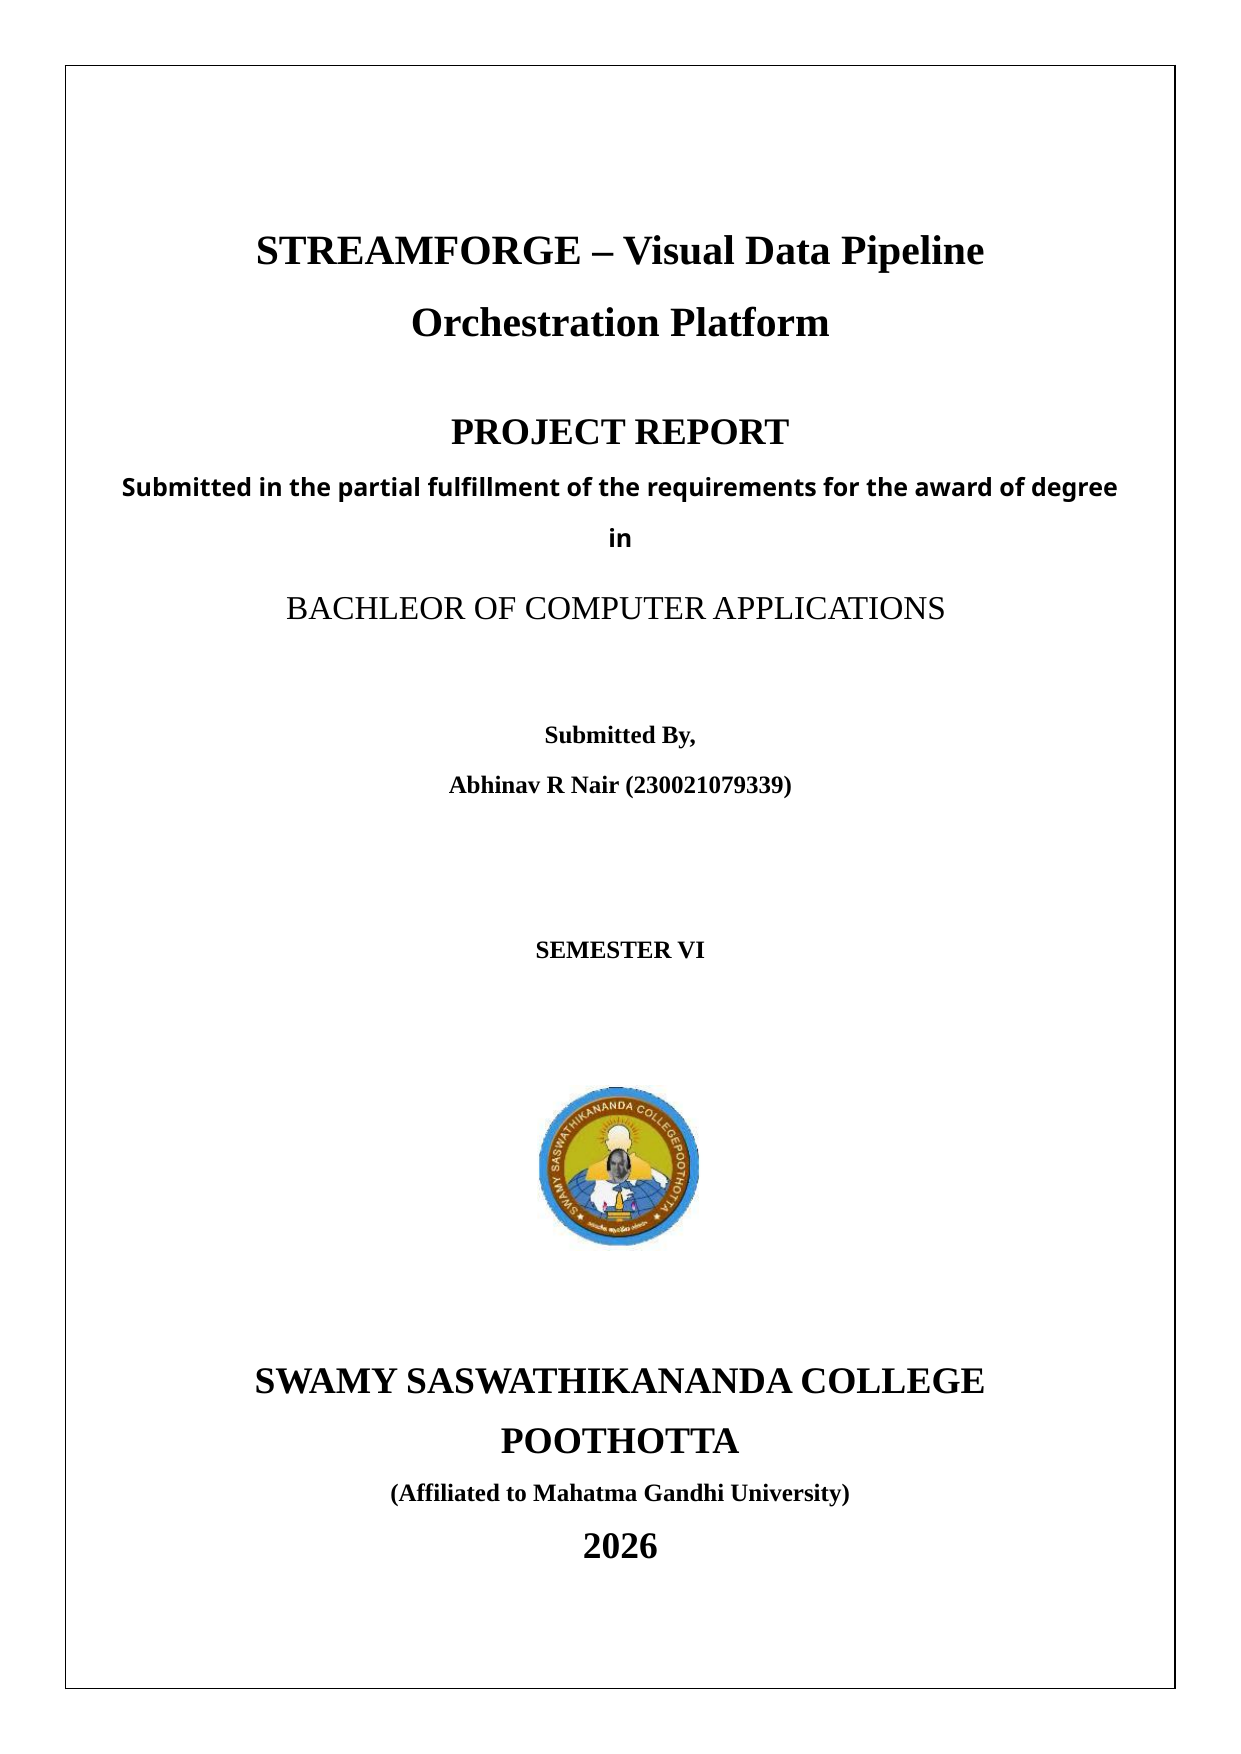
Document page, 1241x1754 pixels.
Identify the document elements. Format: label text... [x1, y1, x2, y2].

text SWAMY SASWATHIKANANDA COLLEGE [118, 1358, 1122, 1402]
picture [537, 1085, 703, 1251]
text SEMESTER VI [118, 935, 1122, 963]
text Orchestration Platform [118, 297, 1122, 345]
text STREAMFORGE – Visual Data Pipeline [118, 226, 1122, 273]
text Abhinav R Nair (230021079339) [118, 770, 1122, 798]
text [118, 1478, 1122, 1507]
text 2026 [118, 1523, 1122, 1567]
text PROJECT REPORT [118, 410, 1122, 453]
text BACHLEOR OF COMPUTER APPLICATIONS [118, 588, 1122, 627]
text POOTHOTTA [118, 1418, 1122, 1461]
text Submitted By, [118, 720, 1122, 749]
text Submitted in the partial fulfillment of the requirements for the award of degree in [118, 469, 1122, 555]
